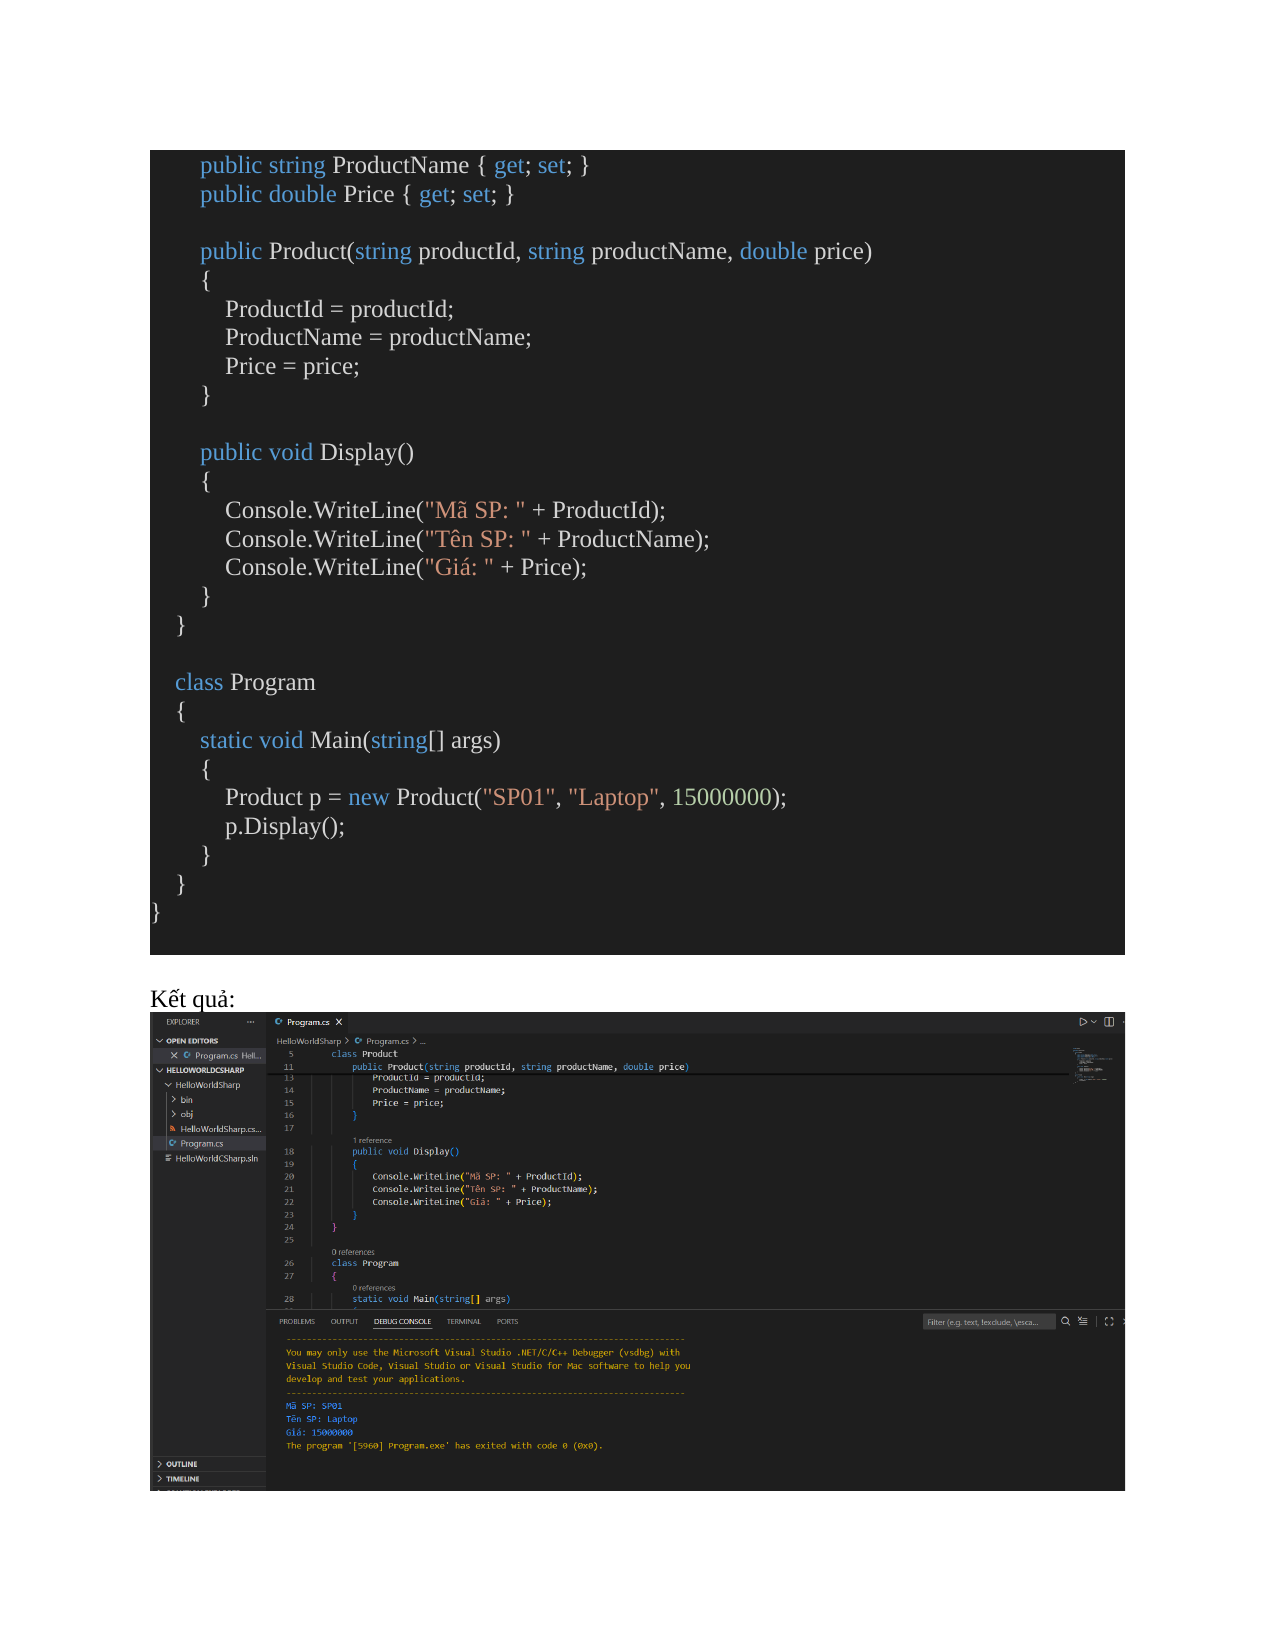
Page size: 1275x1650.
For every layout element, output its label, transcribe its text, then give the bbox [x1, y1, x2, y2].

text class Program [150, 667, 1125, 696]
text } [150, 380, 1125, 409]
text Console.WriteLine("Mã SP: " + ProductId); [150, 495, 1125, 524]
text public string ProductName { get; set; } [150, 150, 1125, 179]
text Price = price; [150, 351, 1125, 380]
text { [150, 466, 1125, 495]
text } [150, 840, 1125, 869]
text public Product(string productId, string productName, double price) [150, 236, 1125, 265]
picture [150, 1012, 1125, 1491]
text { [150, 265, 1125, 294]
text ProductName = productName; [150, 322, 1125, 351]
text public double Price { get; set; } [150, 179, 1125, 207]
text Console.WriteLine("Giá: " + Price); [150, 552, 1125, 581]
text } [150, 581, 1125, 610]
text { [150, 754, 1125, 782]
text public void Display() [150, 437, 1125, 466]
text Product p = new Product("SP01", "Laptop", 15000000); [150, 782, 1125, 811]
text { [150, 696, 1125, 725]
text } [150, 610, 1125, 639]
text static void Main(string[] args) [150, 725, 1125, 754]
text ProductId = productId; [150, 294, 1125, 322]
text p.Display(); [150, 811, 1125, 840]
text } [150, 869, 1125, 897]
text Console.WriteLine("Tên SP: " + ProductName); [150, 524, 1125, 552]
text Kết quả: [150, 984, 1125, 1012]
text } [150, 897, 1125, 926]
